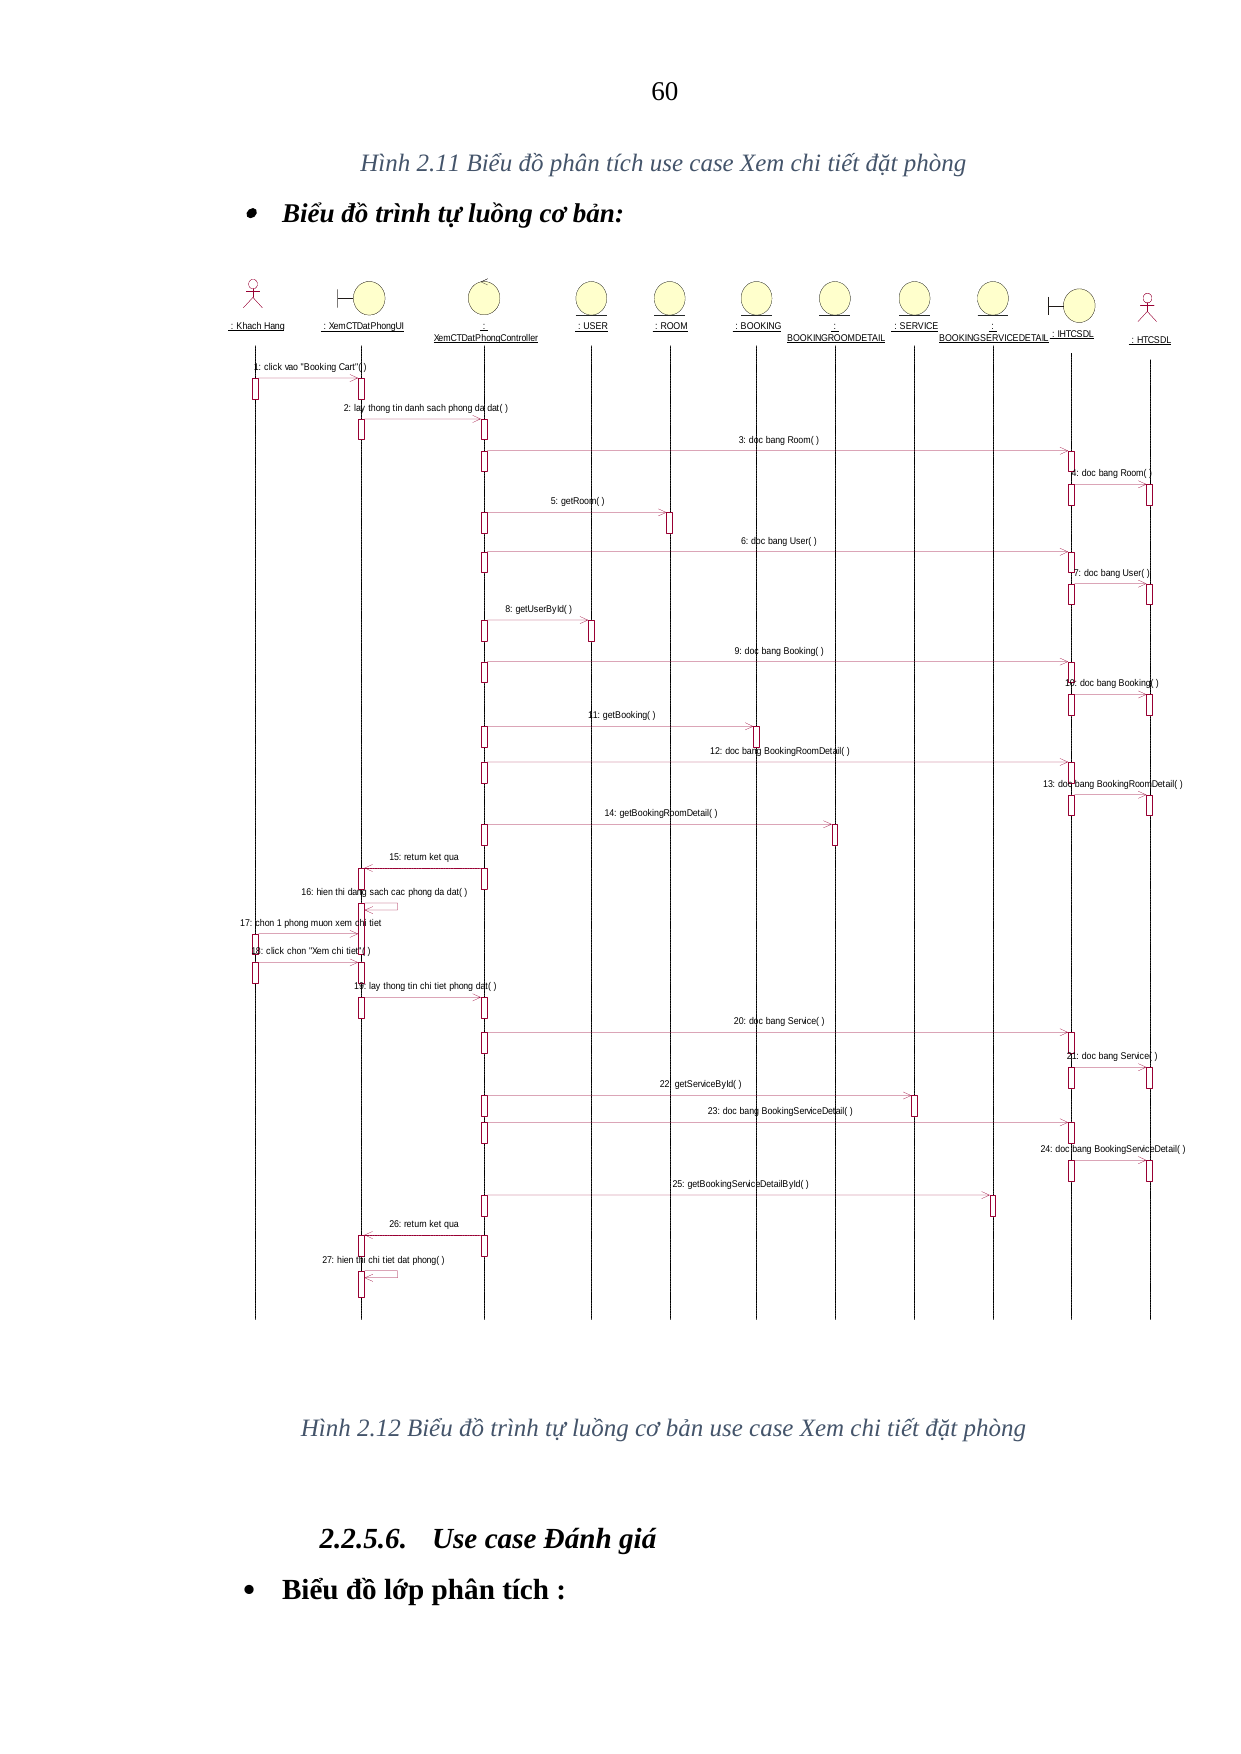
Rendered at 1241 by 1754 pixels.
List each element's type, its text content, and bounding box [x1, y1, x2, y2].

text Hình 2.12 Biểu đồ trình tự luồng cơ bản use case Xem chi tiết đặt phòng [207, 1413, 1122, 1442]
list Biểu đồ trình tự luồng cơ bản: [244, 197, 1122, 228]
subtitle Use case Đánh giá [319, 1521, 1122, 1555]
list Biểu đồ lớp phân tích : [244, 1572, 1122, 1605]
text Hình 2.11 Biểu đồ phân tích use case Xem chi tiết đặt phòng [207, 148, 1122, 176]
